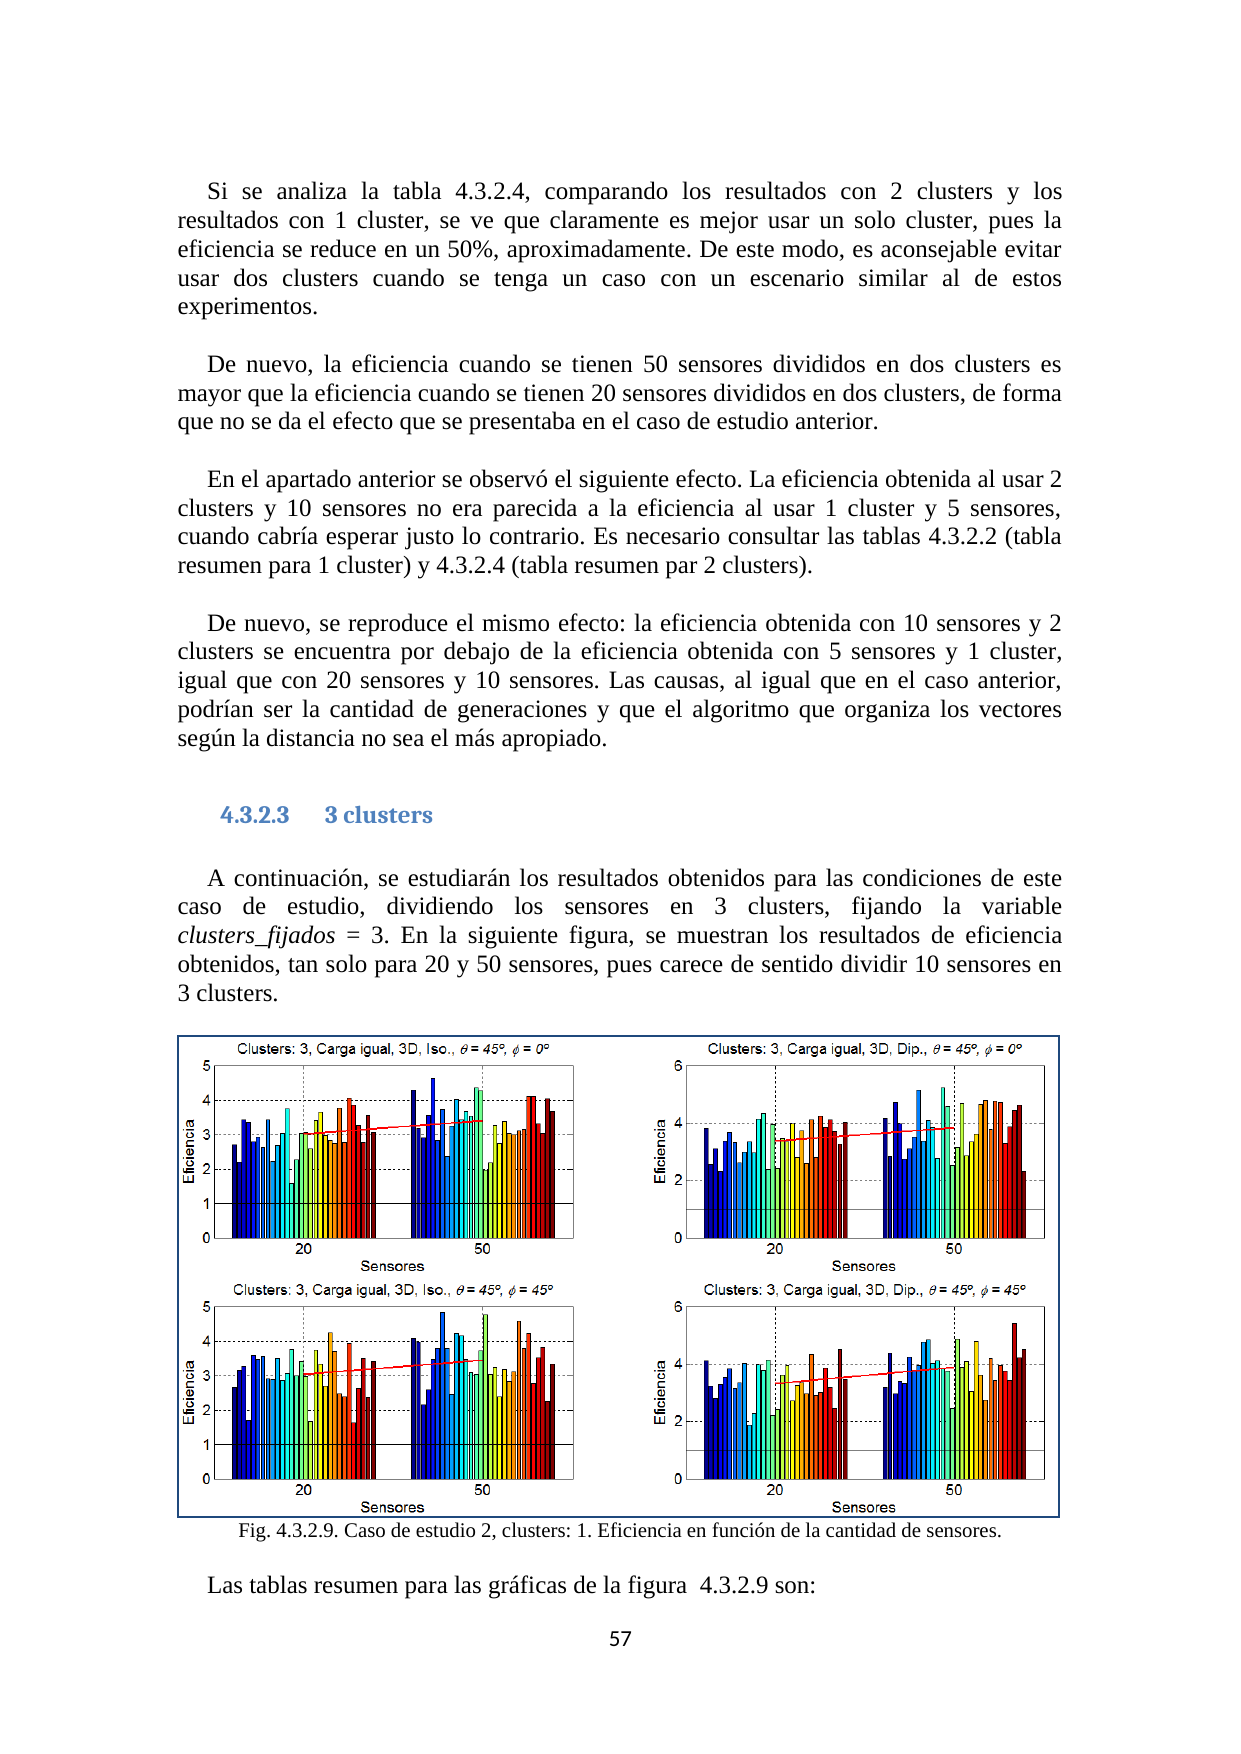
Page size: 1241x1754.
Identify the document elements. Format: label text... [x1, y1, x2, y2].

picture [179, 1037, 1058, 1516]
subtitle 3 clusters [220, 801, 1063, 830]
text En el apartado anterior se observó el siguiente efecto. La eficiencia obtenida al usar 2 clusters y 10 sensores no era parecida a la eficiencia al usar 1 cluster y 5 sensores, cuando cabría esperar justo lo contrario. Es necesario consultar las tablas 4.3.2.2 (tabla resumen para 1 cluster) y 4.3.2.4 (tabla resumen par 2 clusters). [177, 464, 1063, 579]
text Si se analiza la tabla 4.3.2.4, comparando los resultados con 2 clusters y los resultados con 1 cluster, se ve que claramente es mejor usar un solo cluster, pues la eficiencia se reduce en un 50%, aproximadamente. De este modo, es aconsejable evitar usar dos clusters cuando se tenga un caso con un escenario similar al de estos experimentos. [177, 176, 1063, 320]
text A continuación, se estudiarán los resultados obtenidos para las condiciones de este caso de estudio, dividiendo los sensores en 3 clusters, fijando la variable clusters_fijados = 3. En la siguiente figura, se muestran los resultados de eficiencia obtenidos, tan solo para 20 y 50 sensores, pues carece de sentido dividir 10 sensores en 3 clusters. [177, 863, 1063, 1006]
text De nuevo, la eficiencia cuando se tienen 50 sensores divididos en dos clusters es mayor que la eficiencia cuando se tienen 20 sensores divididos en dos clusters, de forma que no se da el efecto que se presentaba en el caso de estudio anterior. [177, 349, 1063, 435]
text Las tablas resumen para las gráficas de la figura 4.3.2.9 son: [177, 1571, 1063, 1599]
text De nuevo, se reproduce el mismo efecto: la eficiencia obtenida con 10 sensores y 2 clusters se encuentra por debajo de la eficiencia obtenida con 5 sensores y 1 cluster, igual que con 20 sensores y 10 sensores. Las causas, al igual que en el caso anterior, podrían ser la cantidad de generaciones y que el algoritmo que organiza los vectores según la distancia no sea el más apropiado. [177, 608, 1063, 751]
text Fig. 4.3.2.9. Caso de estudio 2, clusters: 1. Eficiencia en función de la cantidad de sensores. [177, 1518, 1063, 1542]
